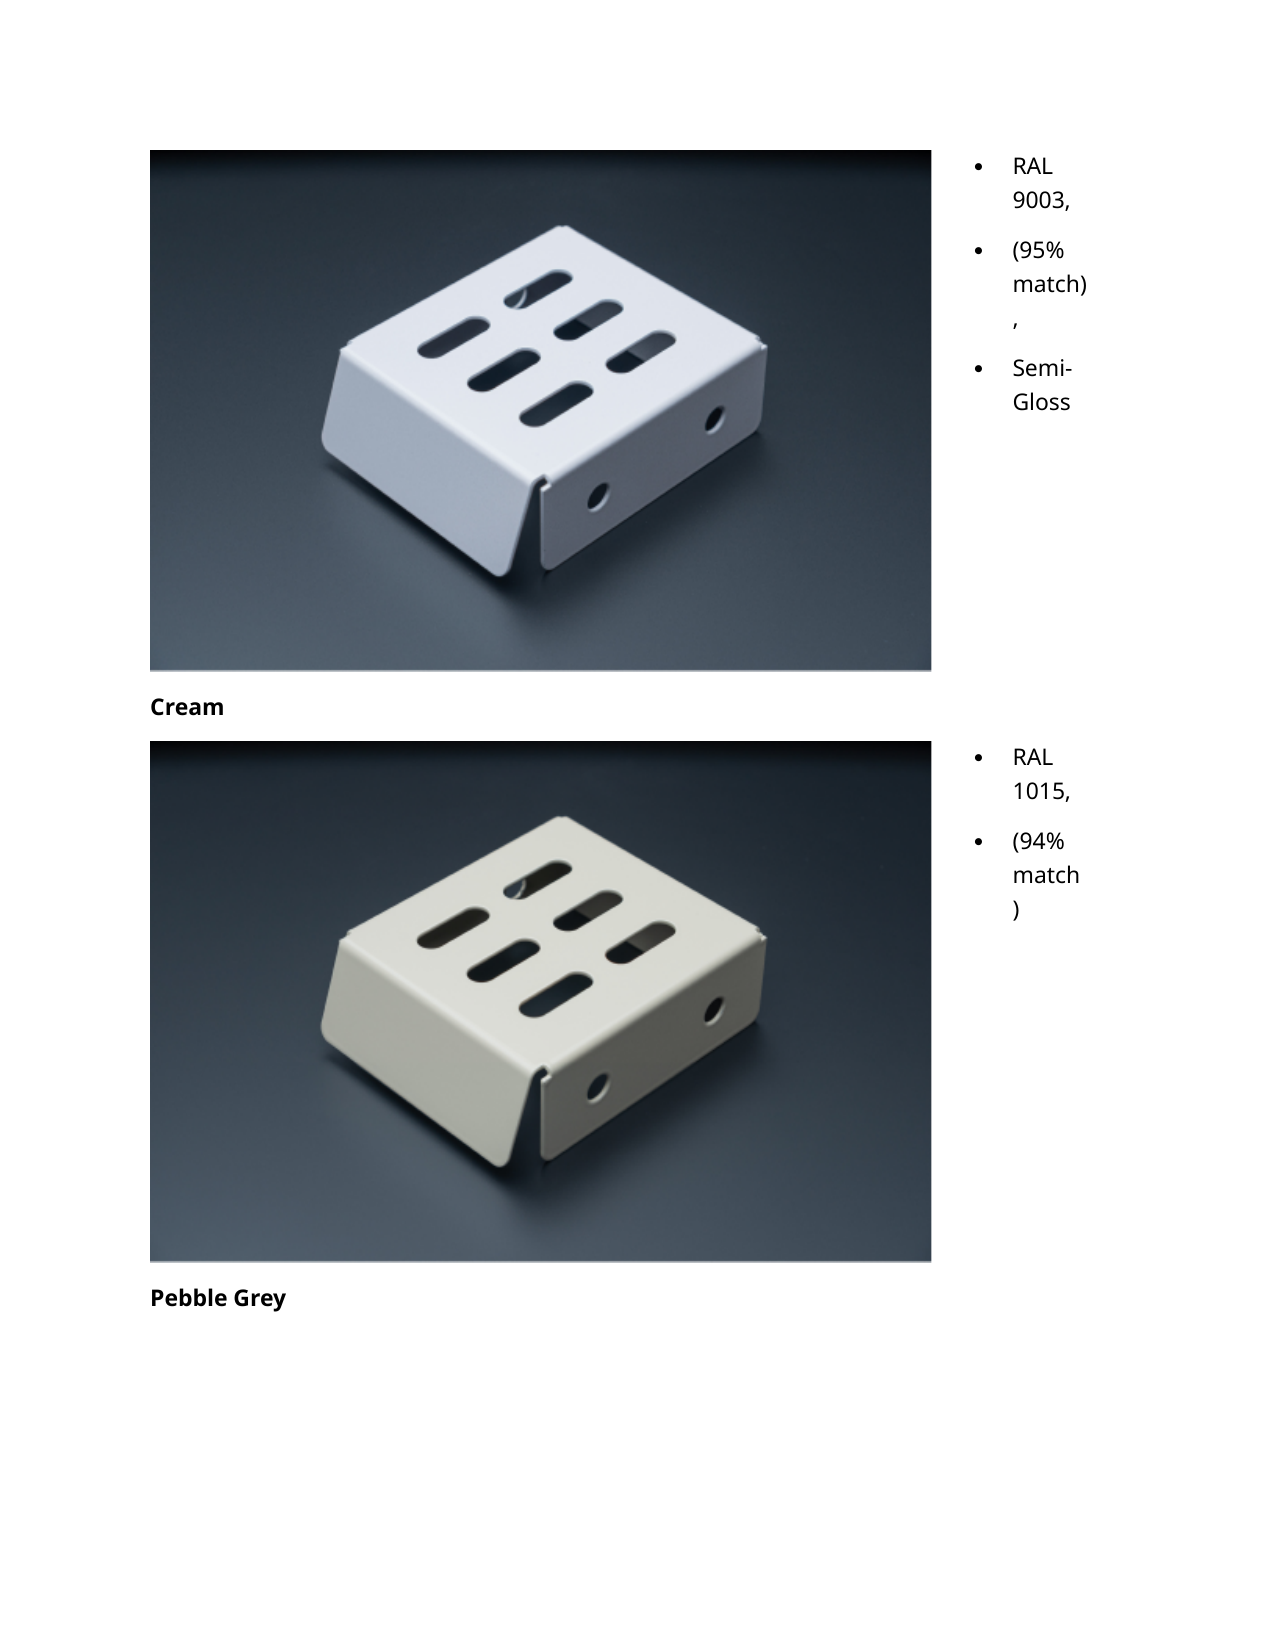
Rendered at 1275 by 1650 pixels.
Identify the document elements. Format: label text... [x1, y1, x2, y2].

picture [150, 150, 932, 672]
table_header RAL 9003, (95% match), Semi-Gloss [937, 150, 1089, 691]
table_header [150, 150, 937, 691]
table_header RAL 1015, (94% match) [938, 741, 1083, 1282]
text Pebble Grey [150, 1282, 1125, 1313]
picture [150, 741, 932, 1263]
table_header [150, 741, 937, 1282]
text Cream [150, 691, 1125, 722]
